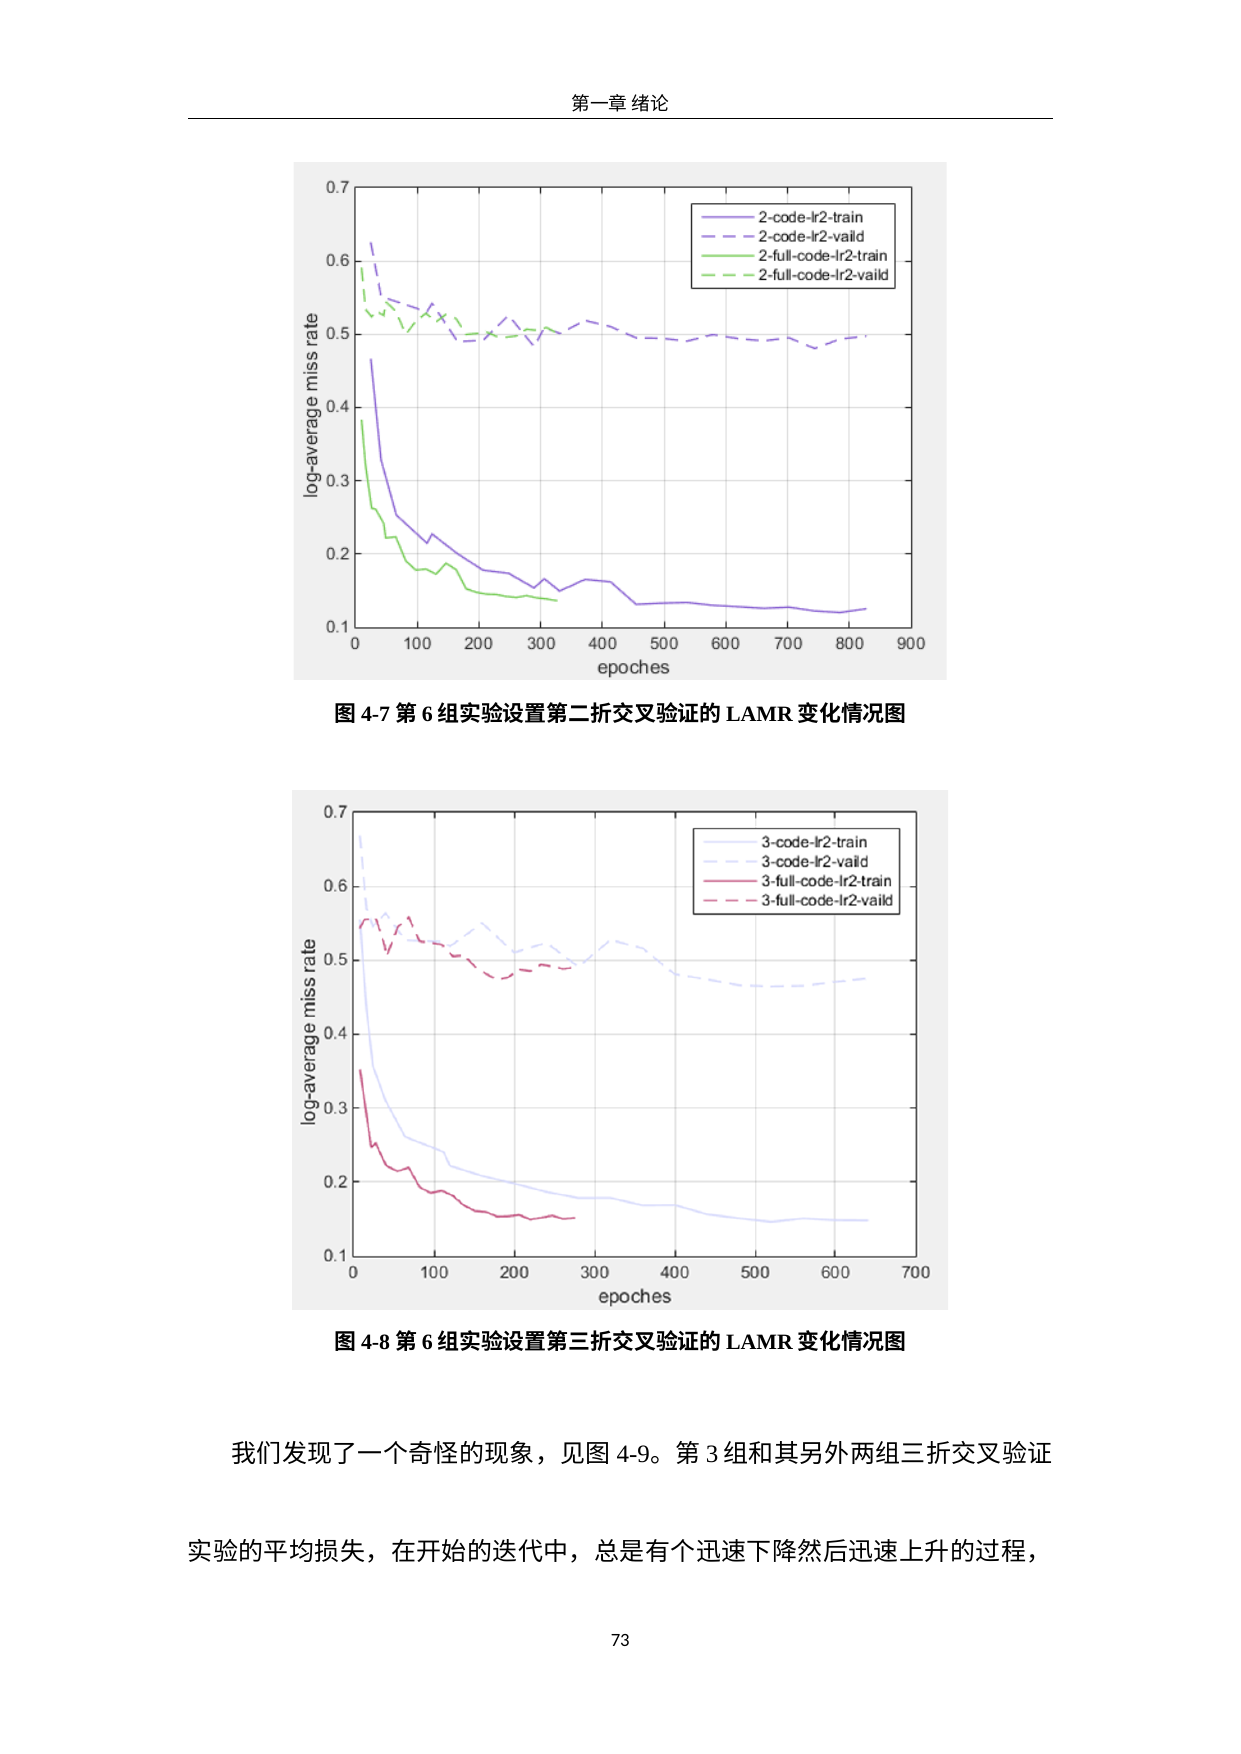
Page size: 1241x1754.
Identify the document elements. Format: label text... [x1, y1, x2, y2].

text 图 4-7 第6组实验设置第二折交叉验证的LAMR变化情况图 [187, 695, 1053, 728]
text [187, 1419, 1053, 1582]
picture [292, 790, 949, 1310]
text 图 4-8 第6组实验设置第三折交叉验证的LAMR变化情况图 [187, 1324, 1053, 1356]
picture [293, 162, 947, 680]
